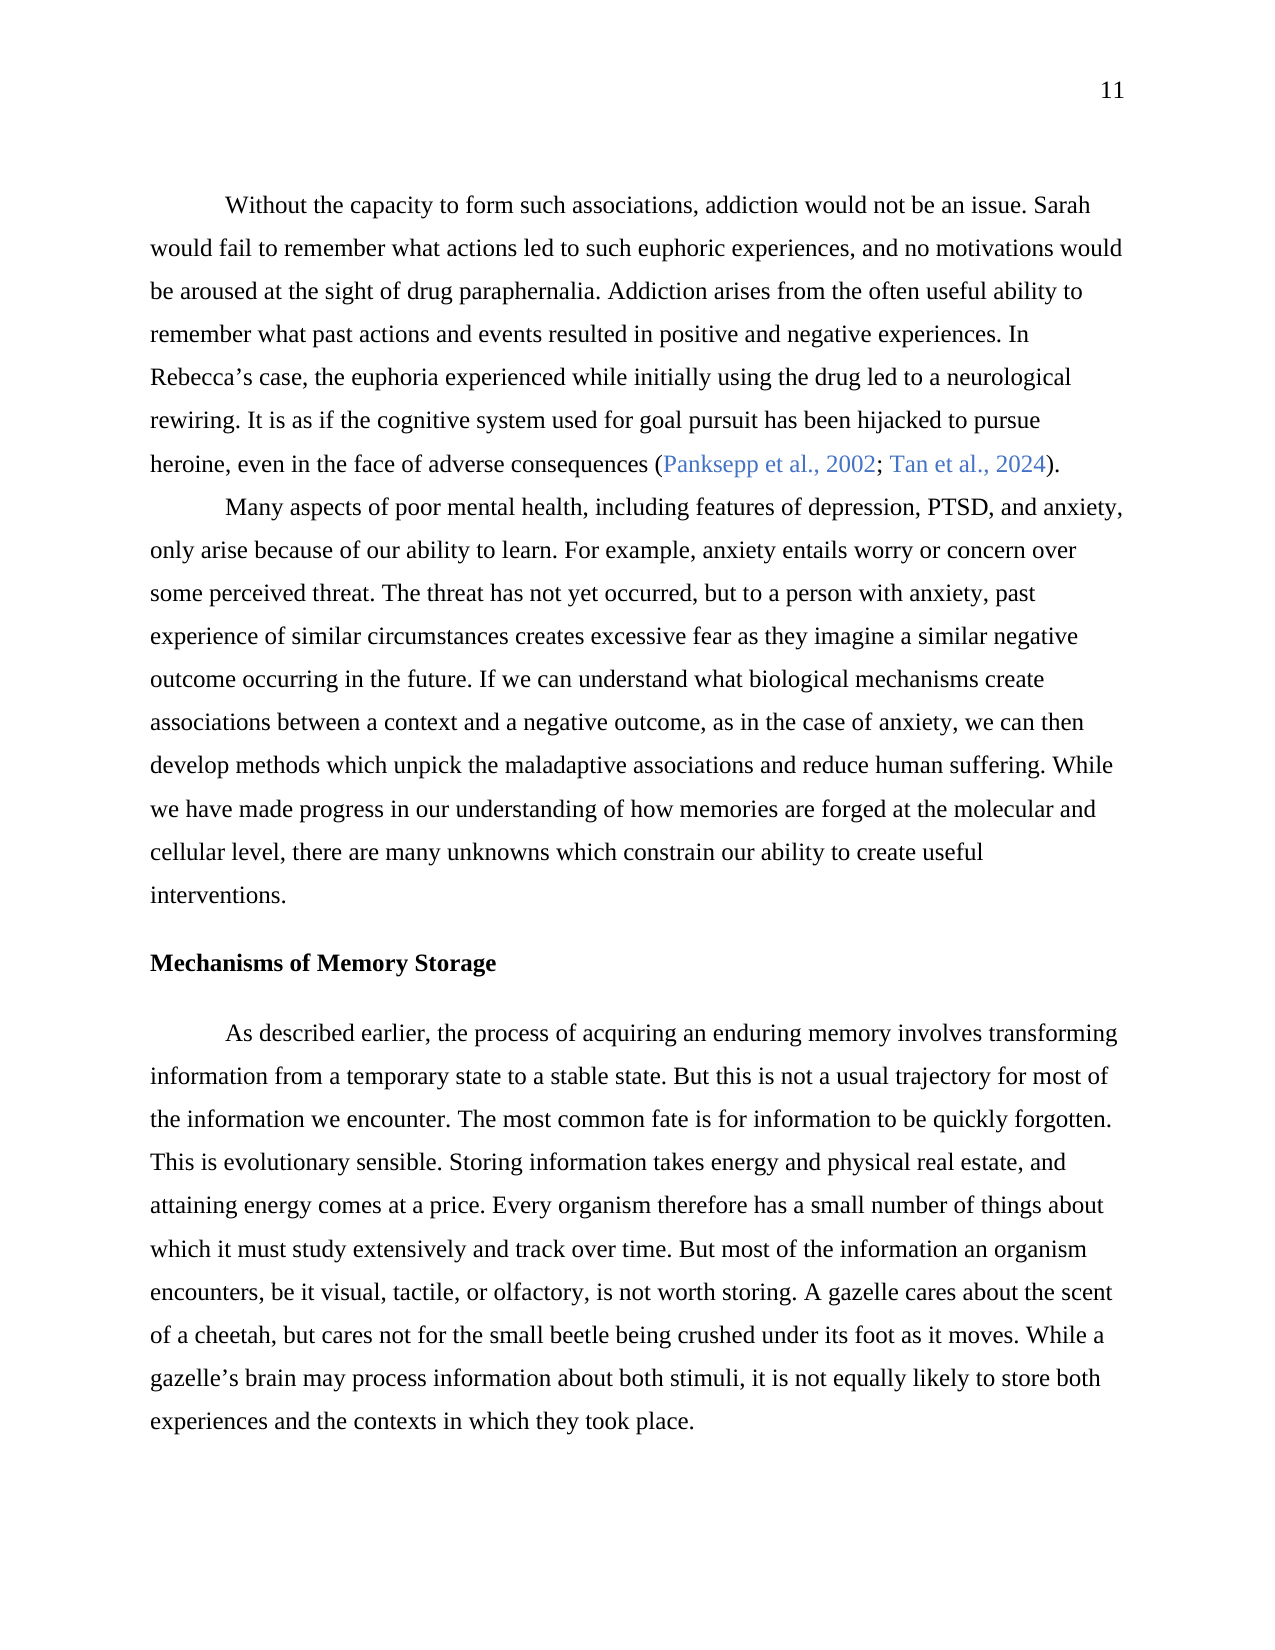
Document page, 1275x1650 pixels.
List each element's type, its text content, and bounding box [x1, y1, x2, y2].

text As described earlier, the process of acquiring an enduring memory involves transforming information from a temporary state to a stable state. But this is not a usual trajectory for most of the information we encounter. The most common fate is for information to be quickly forgotten. This is evolutionary sensible. Storing information takes energy and physical real estate, and attaining energy comes at a price. Every organism therefore has a small number of things about which it must study extensively and track over time. But most of the information an organism encounters, be it visual, tactile, or olfactory, is not worth storing. A gazelle cares about the scent of a cheetah, but cares not for the small beetle being crushed under its foot as it moves. While a gazelle’s brain may process information about both stimuli, it is not equally likely to store both experiences and the contexts in which they took place. [150, 1018, 1125, 1435]
subtitle Mechanisms of Memory Storage [150, 948, 1125, 977]
text Many aspects of poor mental health, including features of depression, PTSD, and anxiety, only arise because of our ability to learn. For example, anxiety entails worry or concern over some perceived threat. The threat has not yet occurred, but to a person with anxiety, past experience of similar circumstances creates excessive fear as they imagine a similar negative outcome occurring in the future. If we can understand what biological mechanisms create associations between a context and a negative outcome, as in the case of anxiety, we can then develop methods which unpick the maladaptive associations and reduce human suffering. While we have made progress in our understanding of how memories are forged at the molecular and cellular level, there are many unknowns which constrain our ability to create useful interventions. [150, 492, 1125, 909]
text Without the capacity to form such associations, addiction would not be an issue. Sarah would fail to remember what actions led to such euphoric experiences, and no motivations would be aroused at the sight of drug paraphernalia. Addiction arises from the often useful ability to remember what past actions and events resulted in positive and negative experiences. In Rebecca’s case, the euphoria experienced while initially using the drug led to a neurological rewiring. It is as if the cognitive system used for goal pursuit has been hijacked to pursue heroine, even in the face of adverse consequences (Panksepp et al., 2002; Tan et al., 2024). [150, 190, 1125, 477]
